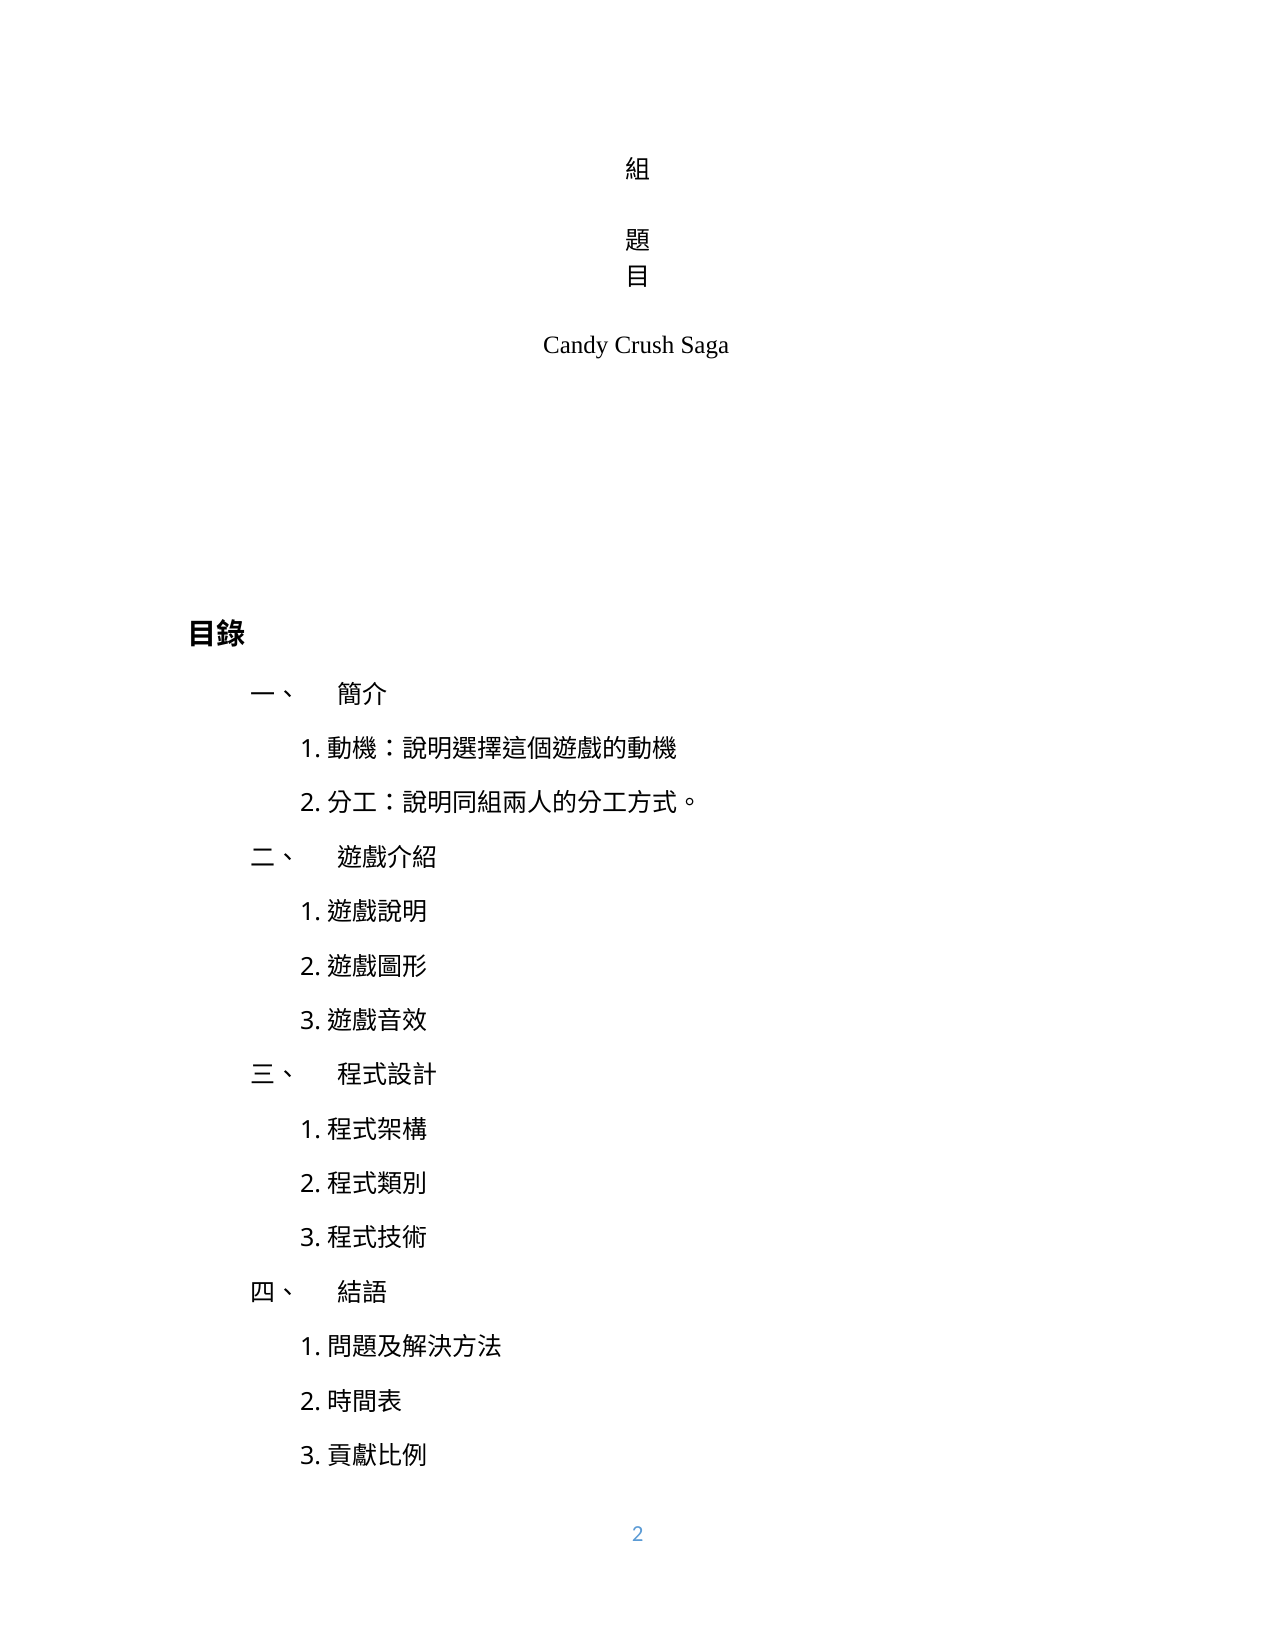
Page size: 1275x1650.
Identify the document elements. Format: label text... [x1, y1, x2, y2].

list 程式設計 [300, 1055, 1087, 1091]
text 組 [187, 150, 1087, 186]
text 題 [187, 220, 1087, 257]
text 2. 時間表 [225, 1381, 1087, 1417]
text 目 [187, 257, 1087, 293]
text 2. 程式類別 [225, 1163, 1087, 1200]
text 1. 動機：說明選擇這個遊戲的動機 [225, 728, 1087, 765]
text 1. 遊戲說明 [225, 892, 1087, 928]
text 1. 問題及解決方法 [225, 1327, 1087, 1363]
text 3. 程式技術 [225, 1218, 1087, 1254]
list 簡介 [300, 674, 1087, 710]
text 2. 分工：說明同組兩人的分工方式。 [225, 783, 1087, 819]
text 2. 遊戲圖形 [225, 946, 1087, 982]
list 結語 [300, 1272, 1087, 1308]
text 1. 程式架構 [225, 1109, 1087, 1145]
text 3. 貢獻比例 [225, 1435, 1087, 1472]
text 目錄 [187, 611, 1087, 653]
list 遊戲介紹 [300, 837, 1087, 873]
text 3. 遊戲音效 [225, 1000, 1087, 1037]
